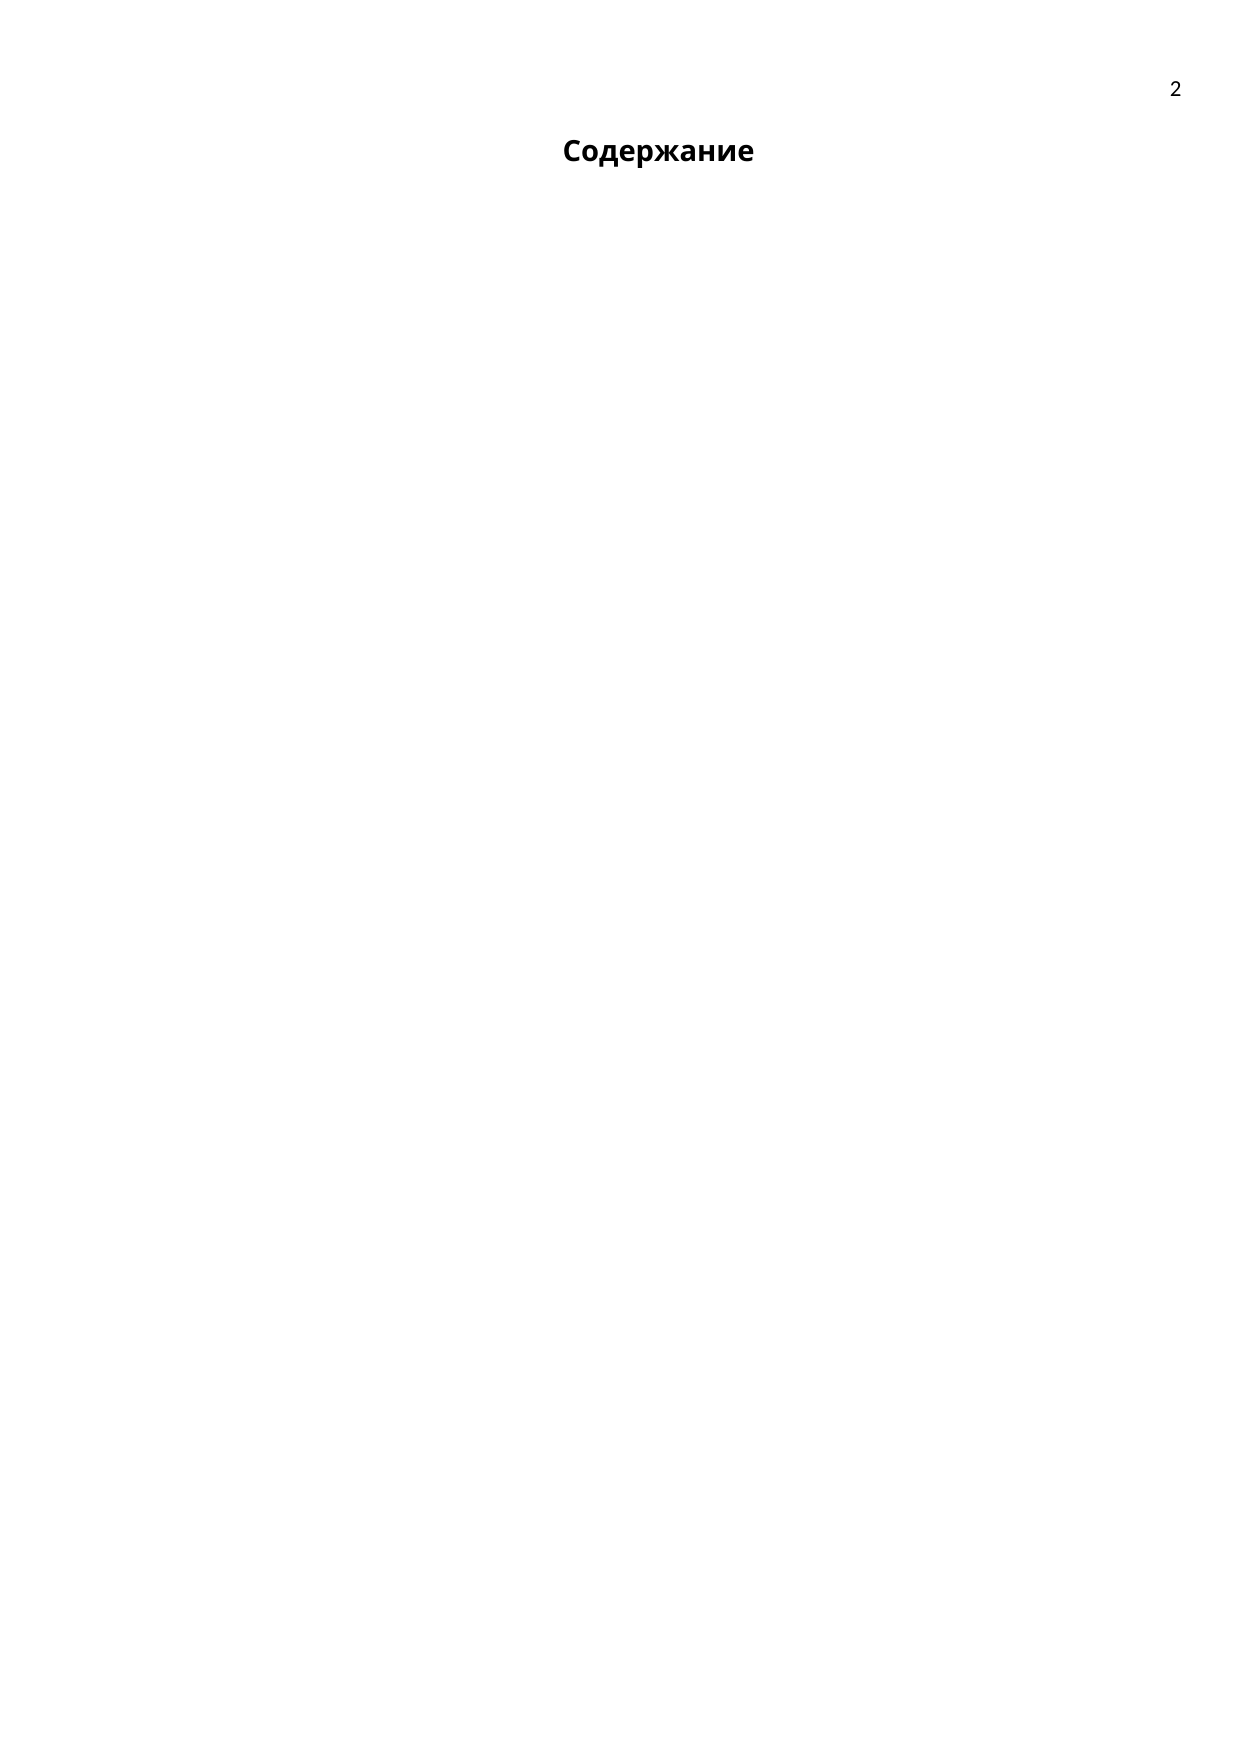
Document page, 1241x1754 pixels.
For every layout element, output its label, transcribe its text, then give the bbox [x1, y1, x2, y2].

subtitle Содержание [136, 130, 1181, 169]
